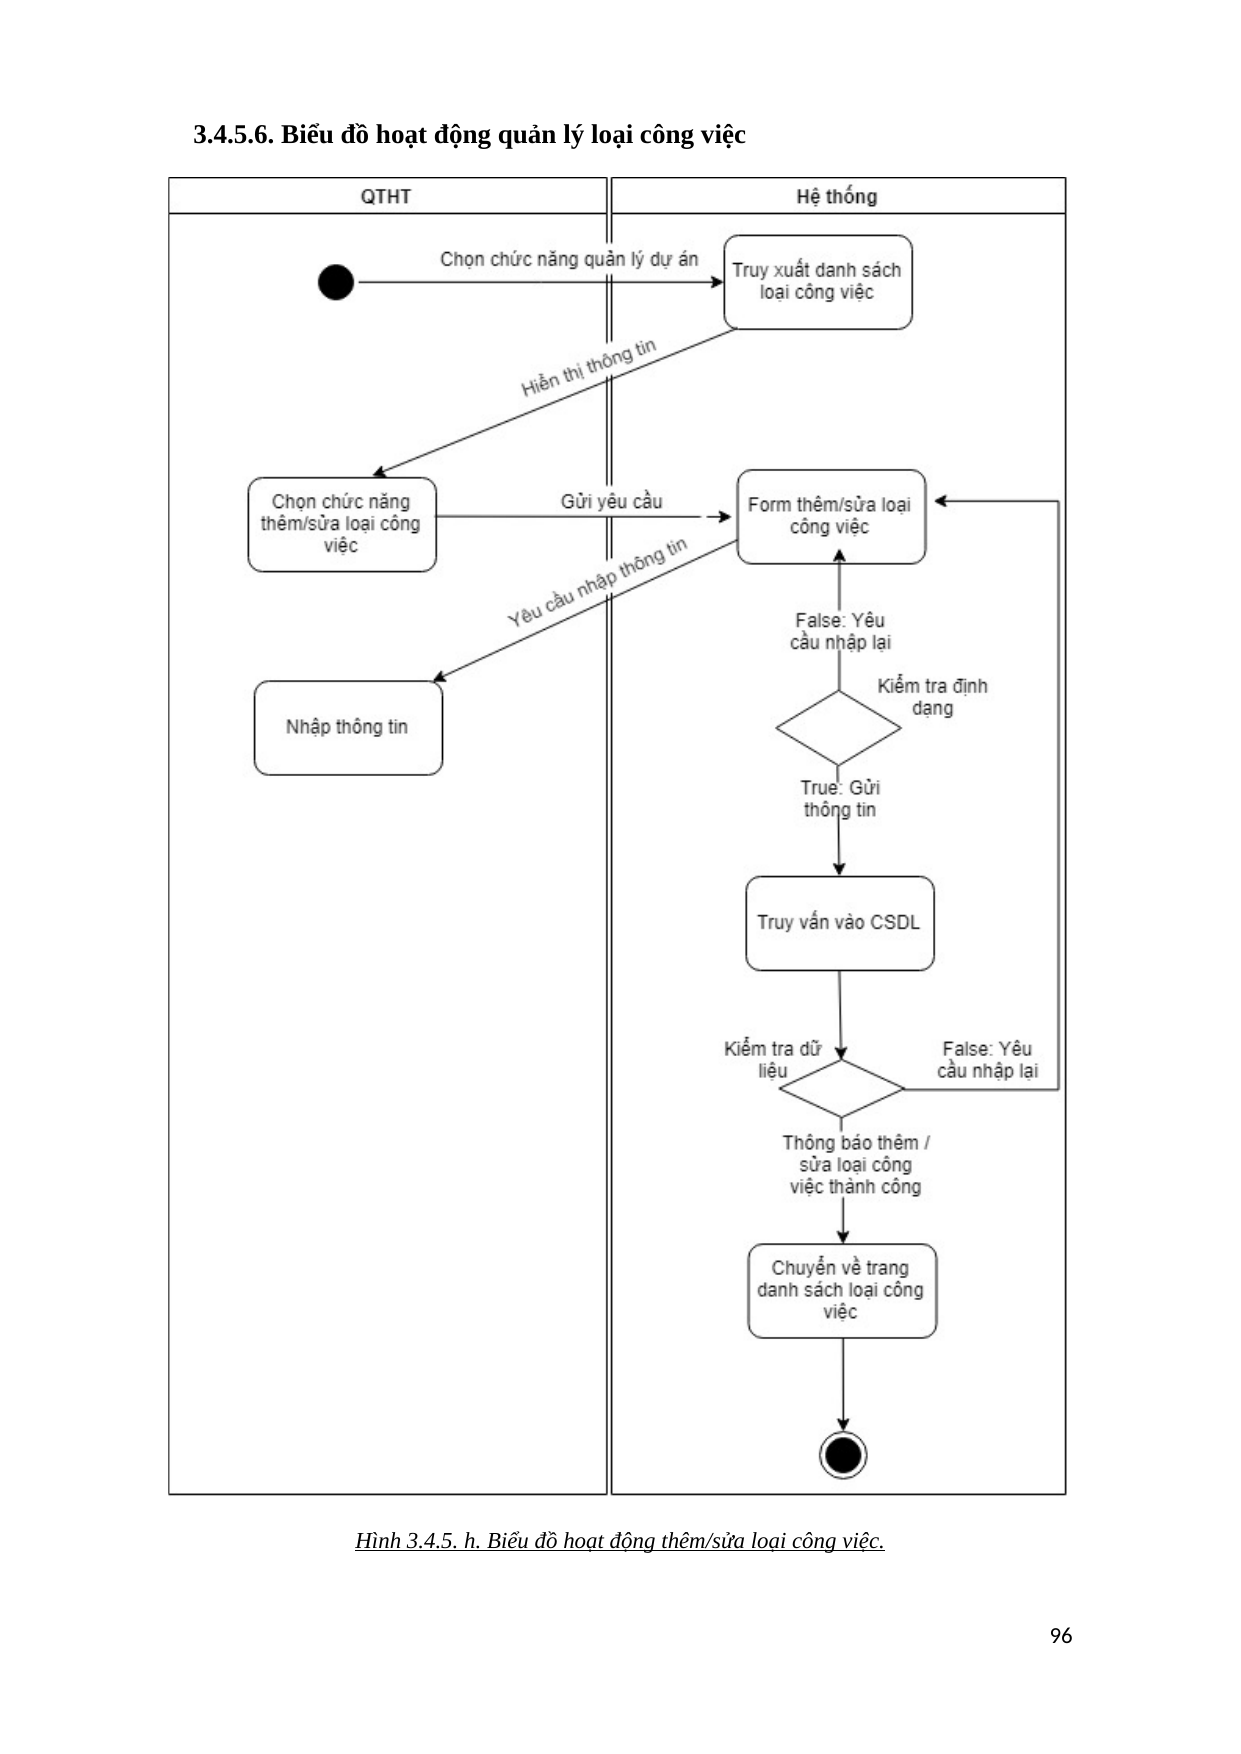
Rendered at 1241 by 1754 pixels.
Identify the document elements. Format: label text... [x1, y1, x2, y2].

text Hình 3.4.5. h. Biểu đồ hoạt động thêm/sửa loại công việc. [118, 1527, 1122, 1553]
subtitle 3.4.5.6. Biểu đồ hoạt động quản lý loại công việc [118, 118, 1122, 149]
picture [168, 177, 1073, 1497]
